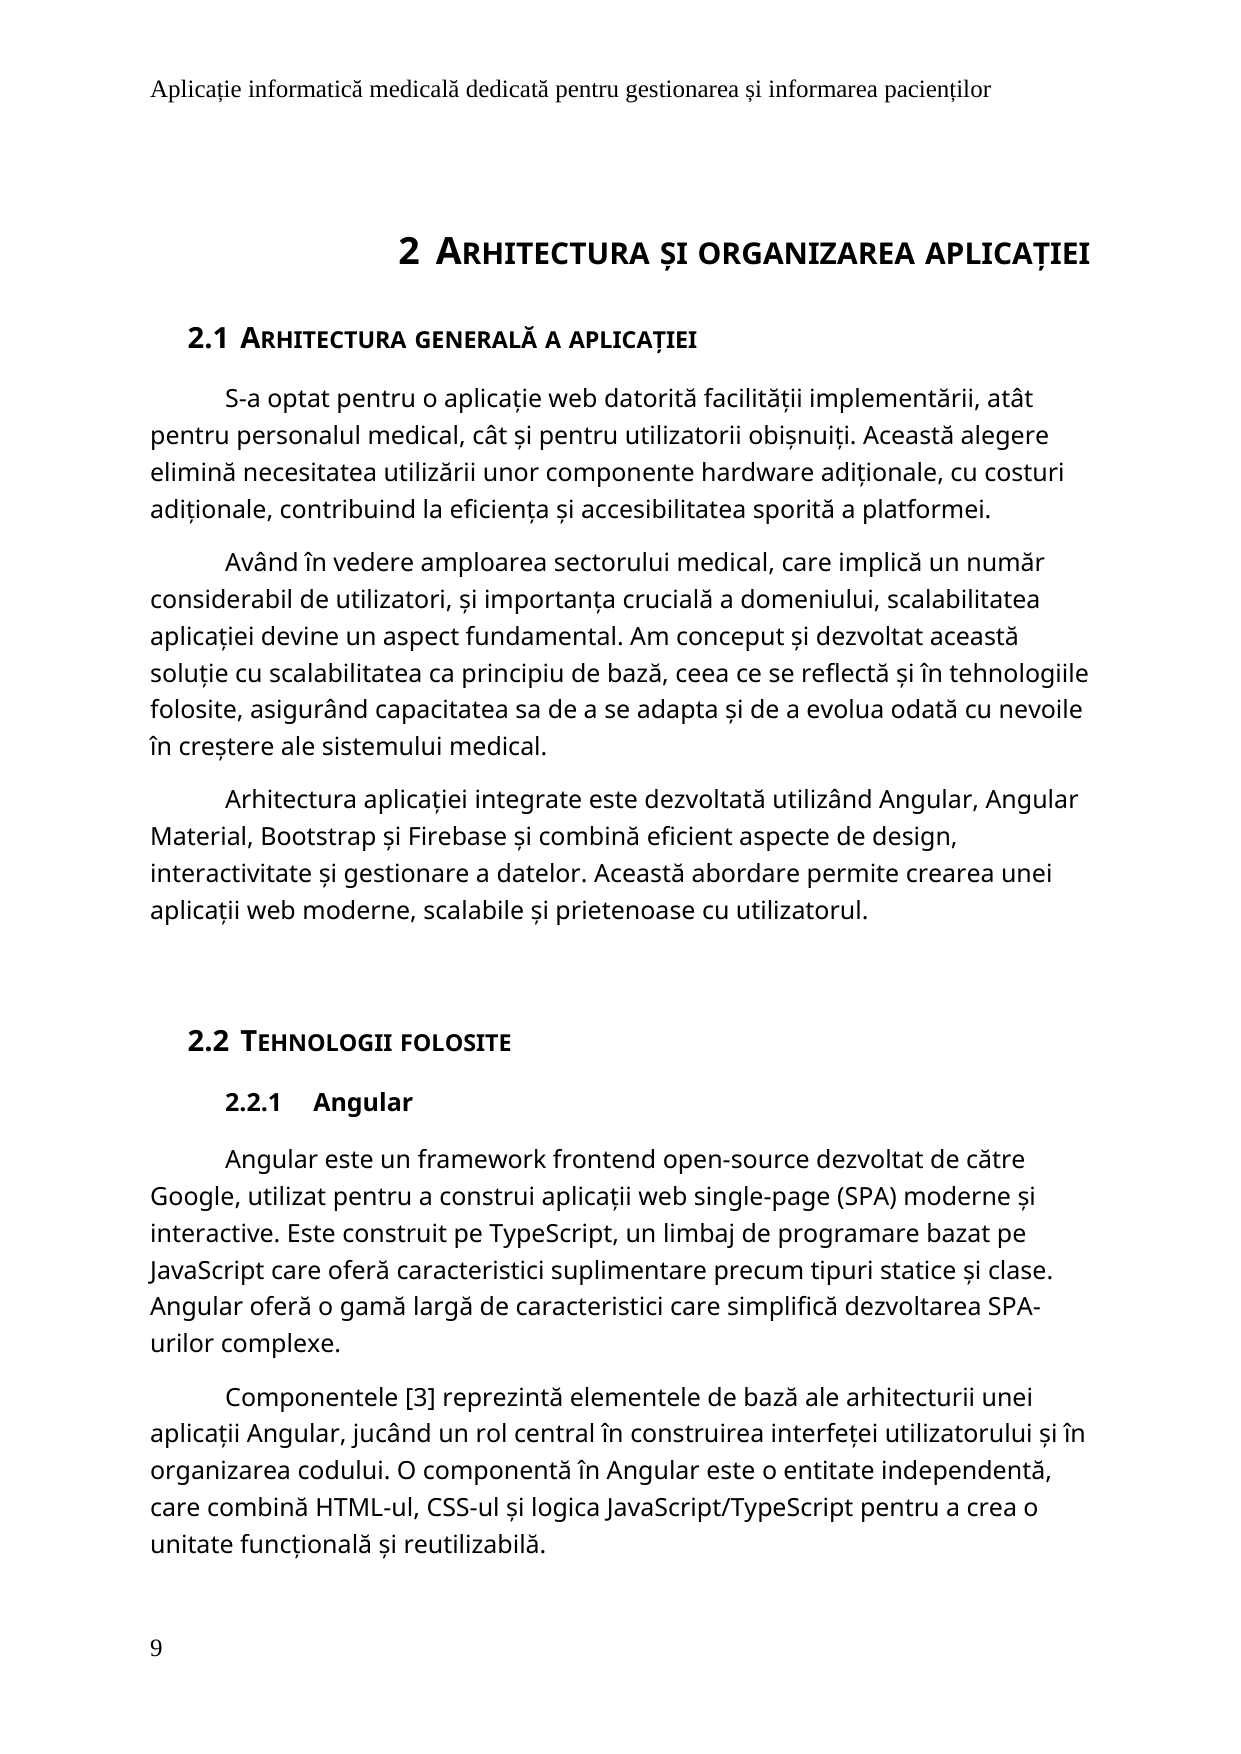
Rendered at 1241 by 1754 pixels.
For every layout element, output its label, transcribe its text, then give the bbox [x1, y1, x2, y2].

subtitle Arhitectura și organizarea aplicației [150, 224, 1090, 275]
text Angular este un framework frontend open-source dezvoltat de către Google, utilizat pentru a construi aplicații web single-page (SPA) moderne și interactive. Este construit pe TypeScript, un limbaj de programare bazat pe JavaScript care oferă caracteristici suplimentare precum tipuri statice și clase. Angular oferă o gamă largă de caracteristici care simplifică dezvoltarea SPA-urilor complexe. [150, 1142, 1090, 1360]
text Arhitectura aplicației integrate este dezvoltată utilizând Angular, Angular Material, Bootstrap și Firebase și combină eficient aspecte de design, interactivitate și gestionare a datelor. Această abordare permite crearea unei aplicații web moderne, scalabile și prietenoase cu utilizatorul. [150, 782, 1090, 927]
text S-a optat pentru o aplicație web datorită facilității implementării, atât pentru personalul medical, cât și pentru utilizatorii obișnuiți. Această alegere elimină necesitatea utilizării unor componente hardware adiționale, cu costuri adiționale, contribuind la eficiența și accesibilitatea sporită a platformei. [150, 381, 1090, 526]
subtitle Arhitectura generală a aplicației [187, 317, 1090, 357]
subtitle Angular [225, 1084, 1090, 1118]
text Având în vedere amploarea sectorului medical, care implică un număr considerabil de utilizatori, și importanța crucială a domeniului, scalabilitatea aplicației devine un aspect fundamental. Am conceput și dezvoltat această soluție cu scalabilitatea ca principiu de bază, ceea ce se reflectă și în tehnologiile folosite, asigurând capacitatea sa de a se adapta și de a evolua odată cu nevoile în creștere ale sistemului medical. [150, 545, 1090, 763]
text Componentele reprezintă elementele de bază ale arhitecturii unei aplicații Angular, jucând un rol central în construirea interfeței utilizatorului și în organizarea codului. O componentă în Angular este o entitate independentă, care combină HTML-ul, CSS-ul și logica JavaScript/TypeScript pentru a crea o unitate funcțională și reutilizabilă. [150, 1379, 1090, 1560]
subtitle Tehnologii folosite [187, 1020, 1090, 1060]
